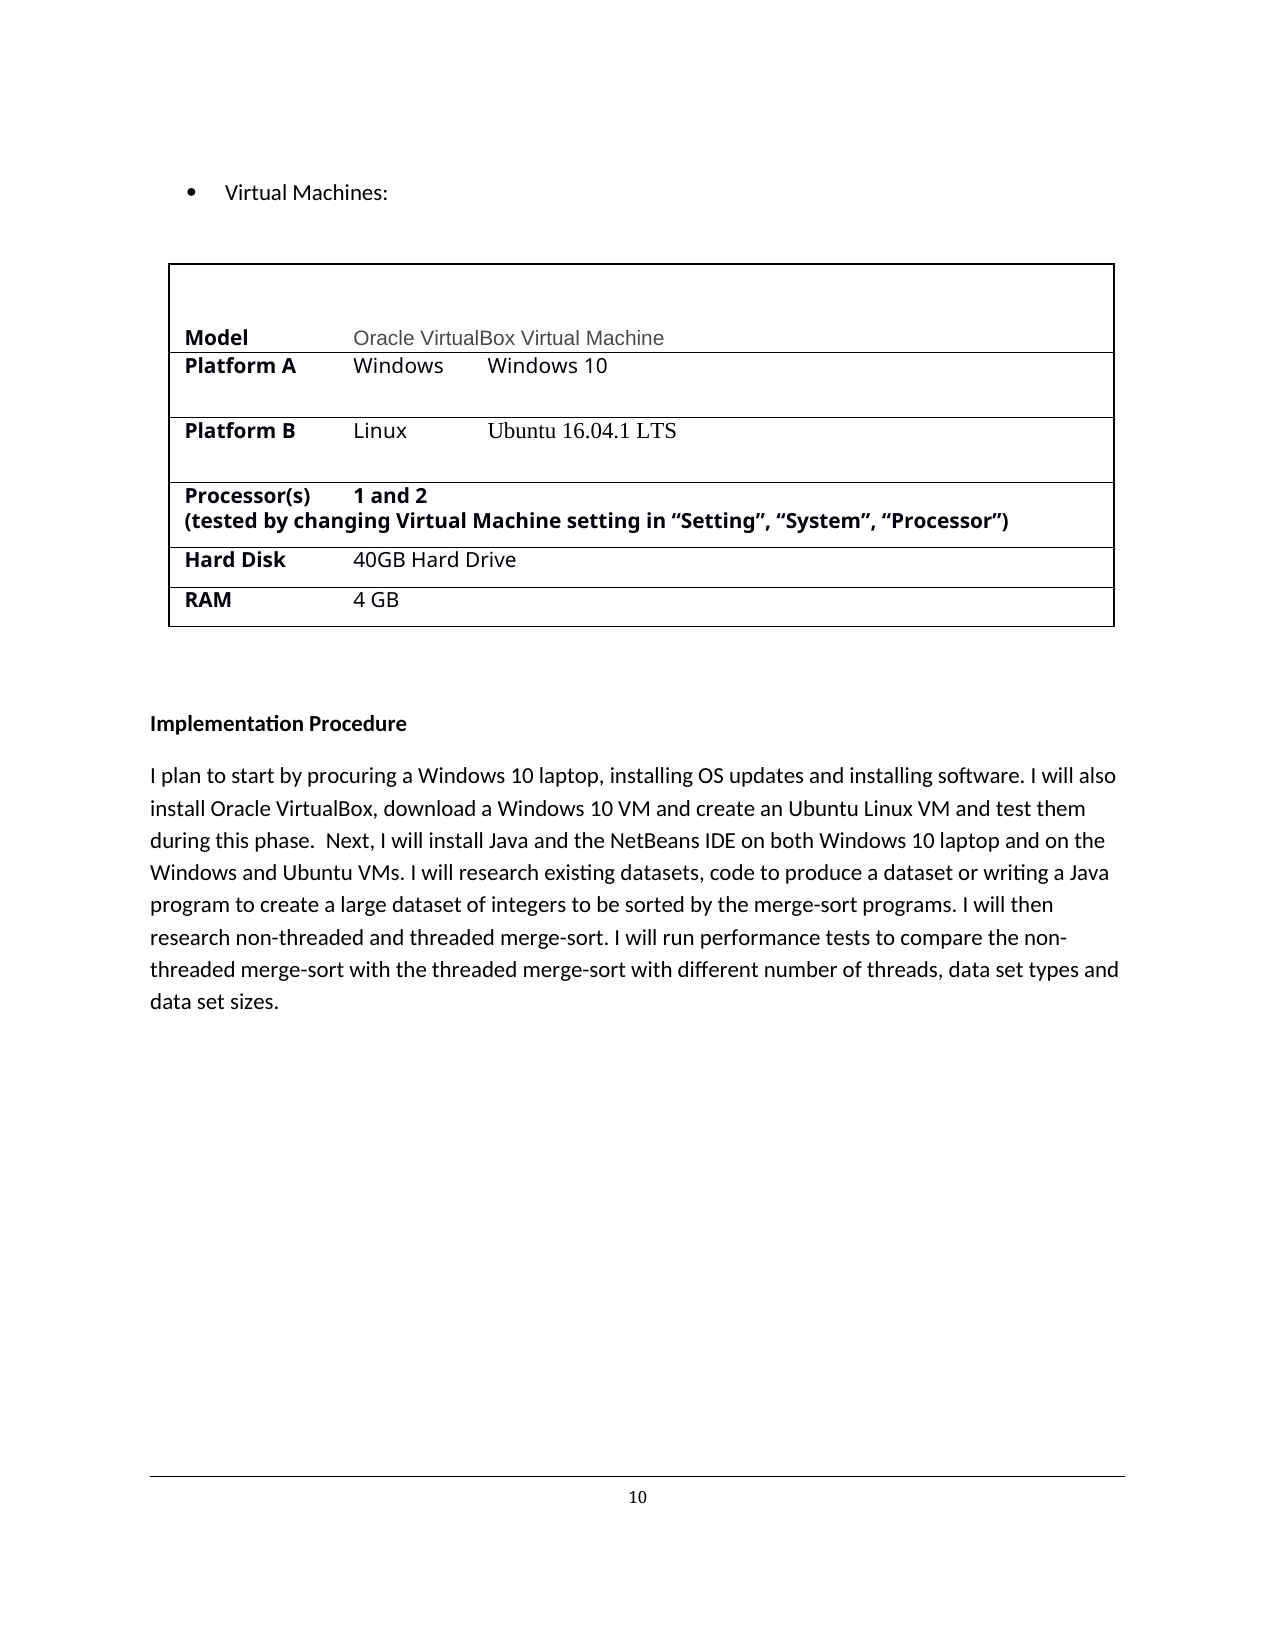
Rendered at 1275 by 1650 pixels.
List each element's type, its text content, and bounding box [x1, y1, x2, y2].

table_cell Hard Disk 40GB Hard Drive [170, 548, 1113, 586]
table_cell RAM 4 GB [170, 588, 1113, 626]
text I plan to start by procuring a Windows 10 laptop, installing OS updates and installing software. I will also install Oracle VirtualBox, download a Windows 10 VM and create an Ubuntu Linux VM and test them during this phase. Next, I will install Java and the NetBeans IDE on both Windows 10 laptop and on the Windows and Ubuntu VMs. I will research existing datasets, code to produce a dataset or writing a Java program to create a large dataset of integers to be sorted by the merge-sort programs. I will then research non-threaded and threaded merge-sort. I will run performance tests to compare the non-threaded merge-sort with the threaded merge-sort with different number of threads, data set types and data set sizes. [150, 762, 1125, 1015]
text Implementation Procedure [150, 709, 1125, 737]
table_cell Platform A Windows Windows 10 [170, 353, 1113, 417]
list Virtual Machines: [187, 178, 1125, 206]
table_header Model Oracle VirtualBox Virtual Machine [170, 265, 1113, 351]
table_cell Processor(s) 1 and 2 (tested by changing Virtual Machine setting in “Setting”, “System”, “Processor”) [170, 483, 1113, 547]
table_cell Platform B Linux Ubuntu 16.04.1 LTS [170, 418, 1113, 482]
